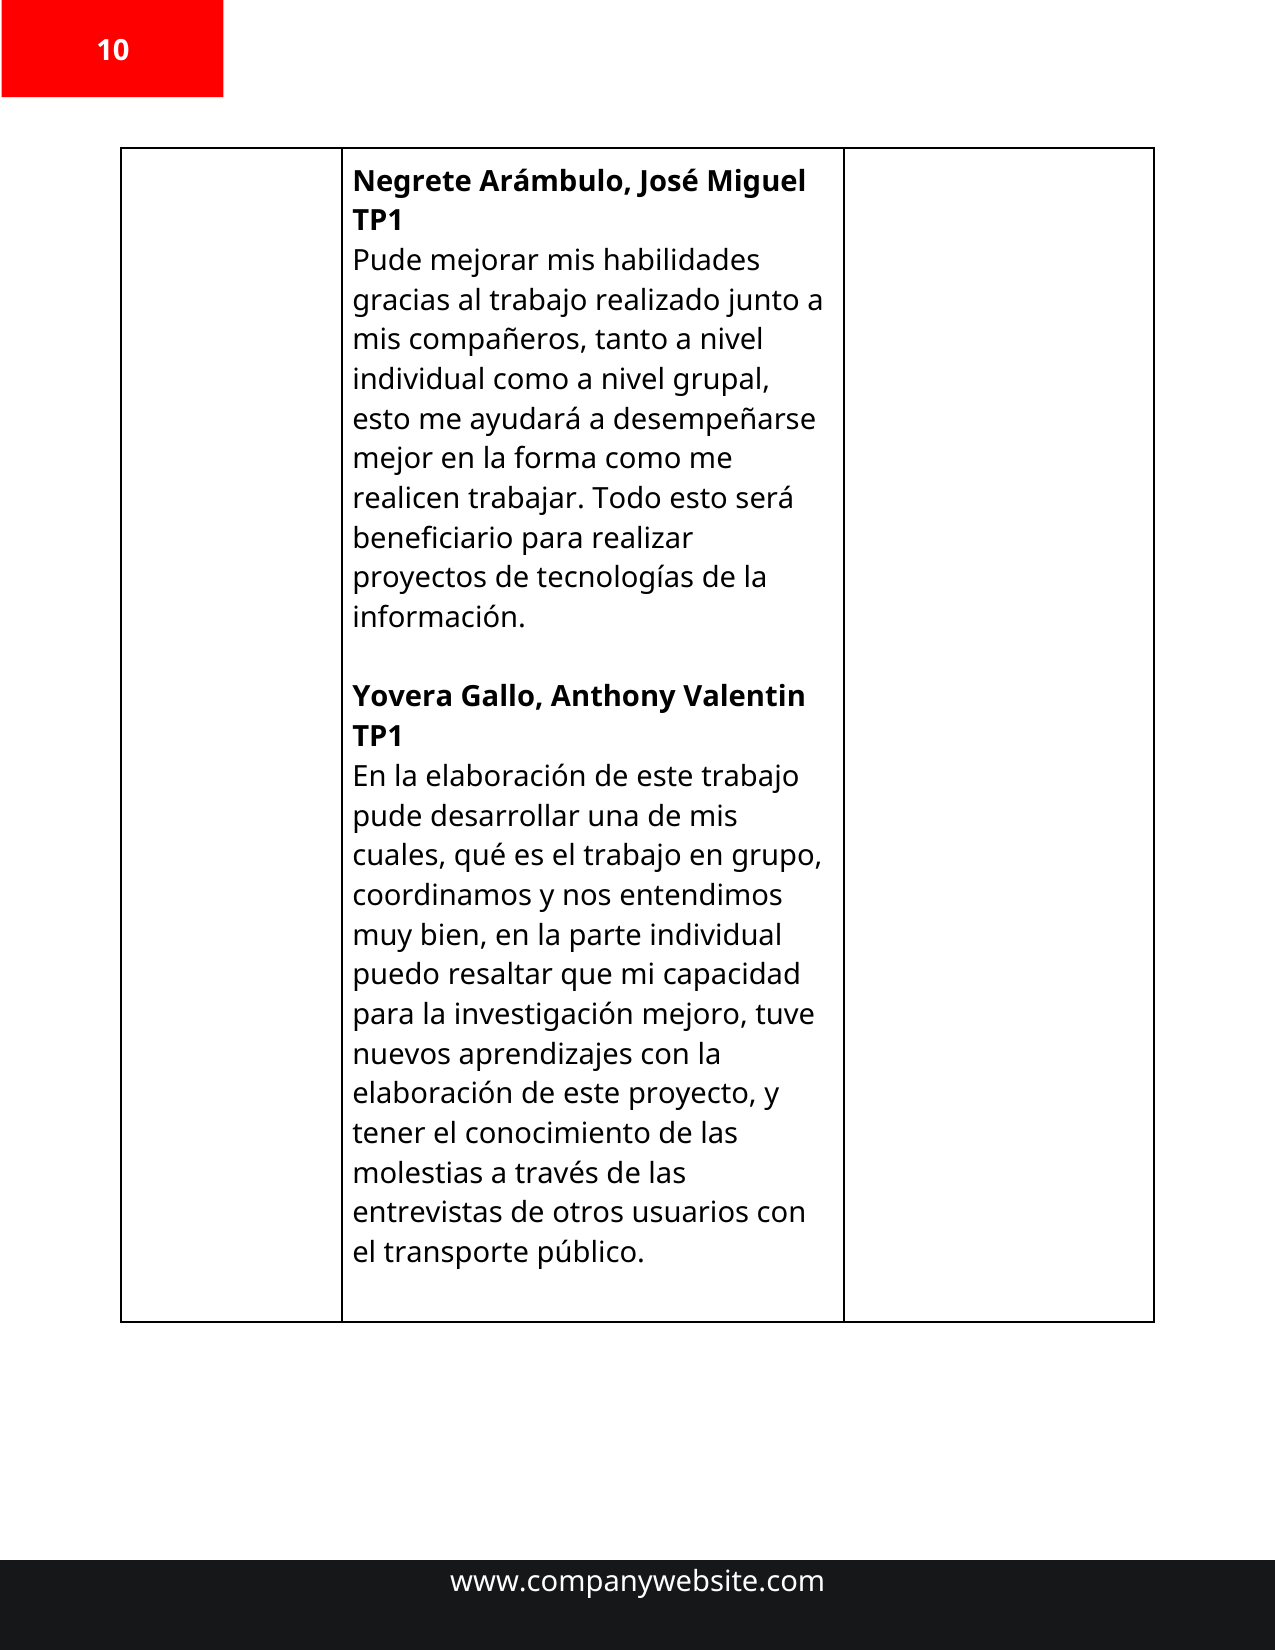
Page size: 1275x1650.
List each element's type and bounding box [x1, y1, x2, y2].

table_cell [122, 149, 341, 1321]
table_cell [845, 149, 1153, 1321]
table_cell [343, 149, 843, 1321]
